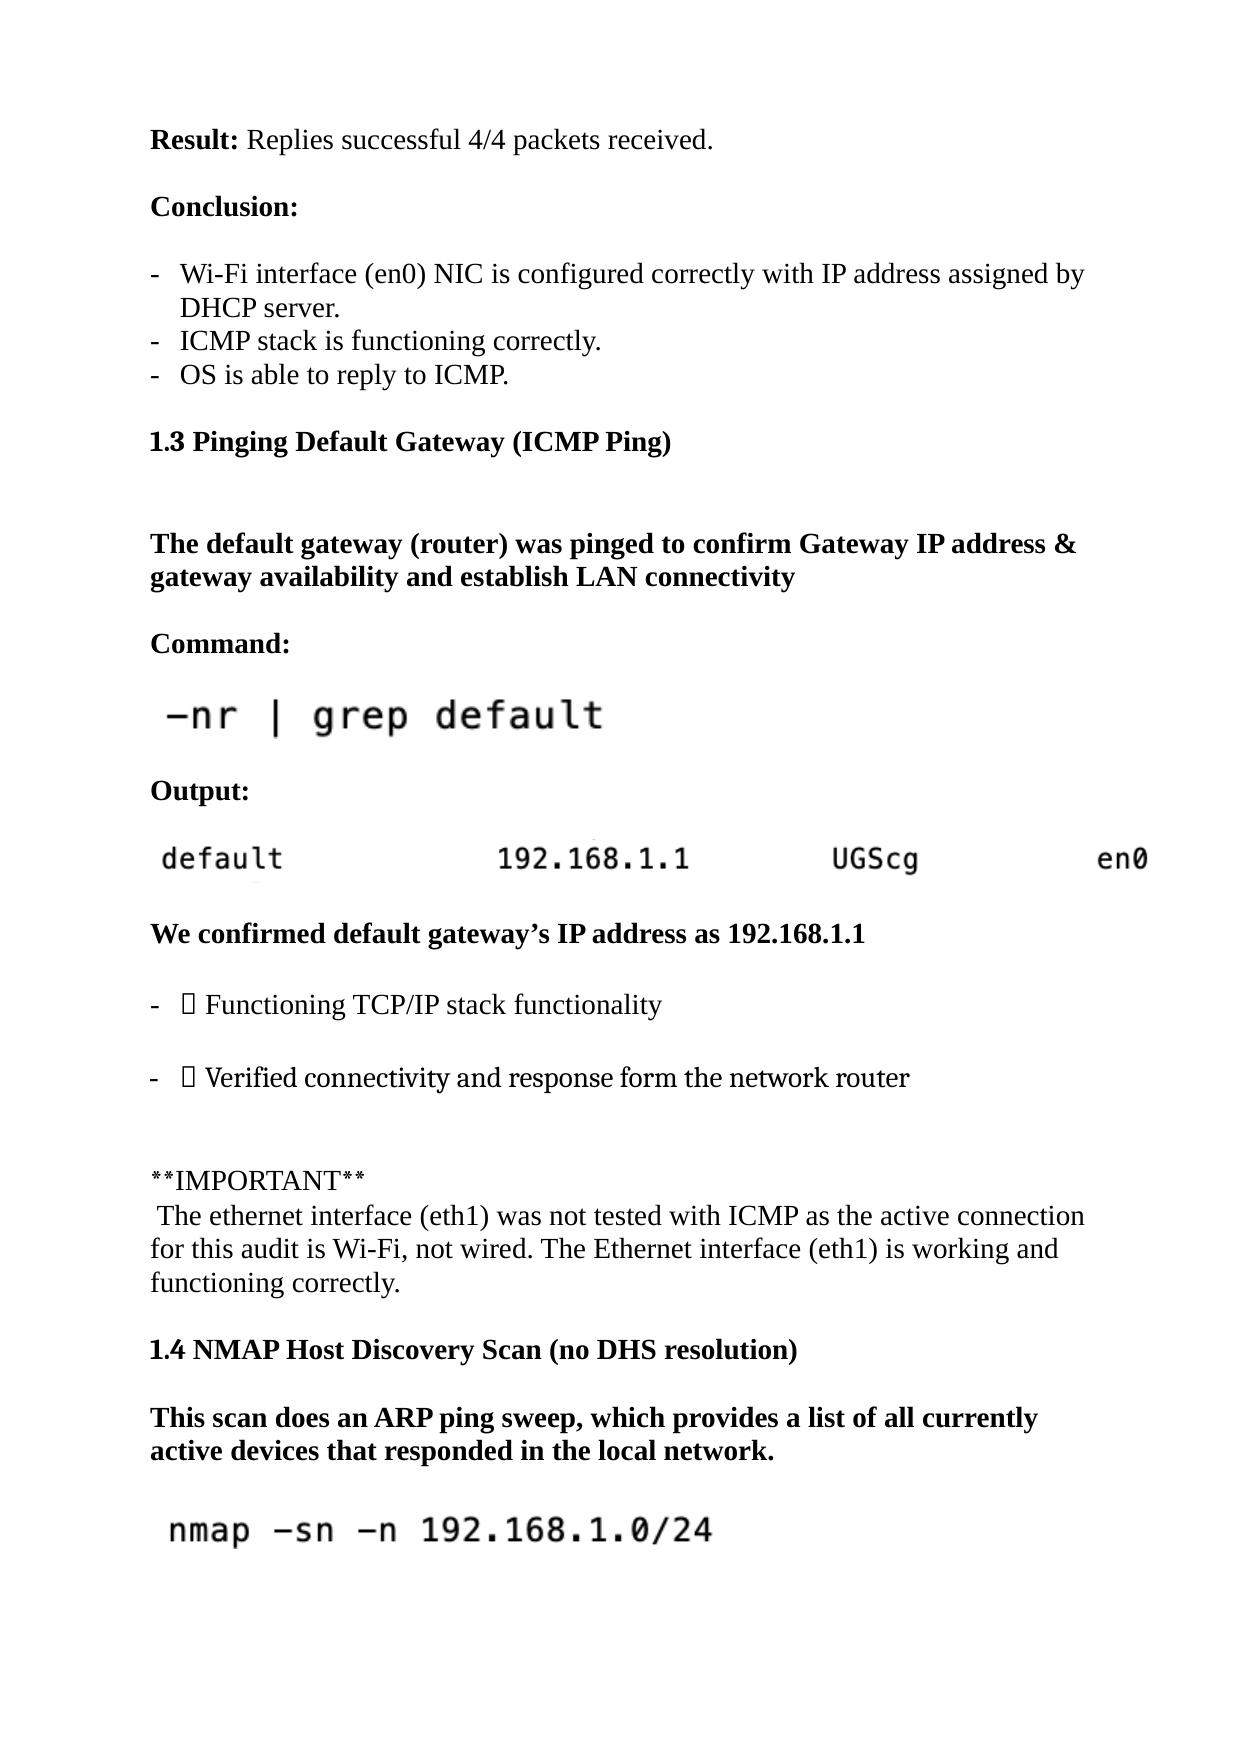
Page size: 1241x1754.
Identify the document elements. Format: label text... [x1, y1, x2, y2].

text Conclusion: [150, 189, 1090, 223]
text The default gateway (router) was pinged to confirm Gateway IP address & gateway availability and establish LAN connectivity [150, 526, 1090, 593]
picture [150, 693, 694, 739]
text The ethernet interface (eth1) was not tested with ICMP as the active connection for this audit is Wi-Fi, not wired. The Ethernet interface (eth1) is working and functioning correctly. [150, 1198, 1090, 1298]
text 1.4 NMAP Host Discovery Scan (no DHS resolution) [150, 1332, 1090, 1366]
text 1.3 Pinging Default Gateway (ICMP Ping) [150, 424, 1090, 459]
picture [150, 1500, 818, 1549]
list ✅ Functioning TCP/IP stack functionality [150, 983, 1090, 1023]
list ICMP stack is functioning correctly. [150, 323, 1090, 357]
text Output: [150, 773, 1090, 806]
text **IMPORTANT** [150, 1163, 1090, 1198]
text Command: [150, 626, 1090, 660]
picture [150, 839, 1209, 883]
text This scan does an ARP ping sweep, which provides a list of all currently active devices that responded in the local network. [150, 1400, 1090, 1467]
list ✅ Verified connectivity and response form the network router [149, 1056, 1090, 1096]
text Result: Replies successful 4/4 packets received. [150, 122, 1090, 156]
text We confirmed default gateway’s IP address as 192.168.1.1 [150, 916, 1090, 949]
list Wi-Fi interface (en0) NIC is configured correctly with IP address assigned by DHCP server. [150, 256, 1090, 323]
list OS is able to reply to ICMP. [150, 357, 1090, 391]
